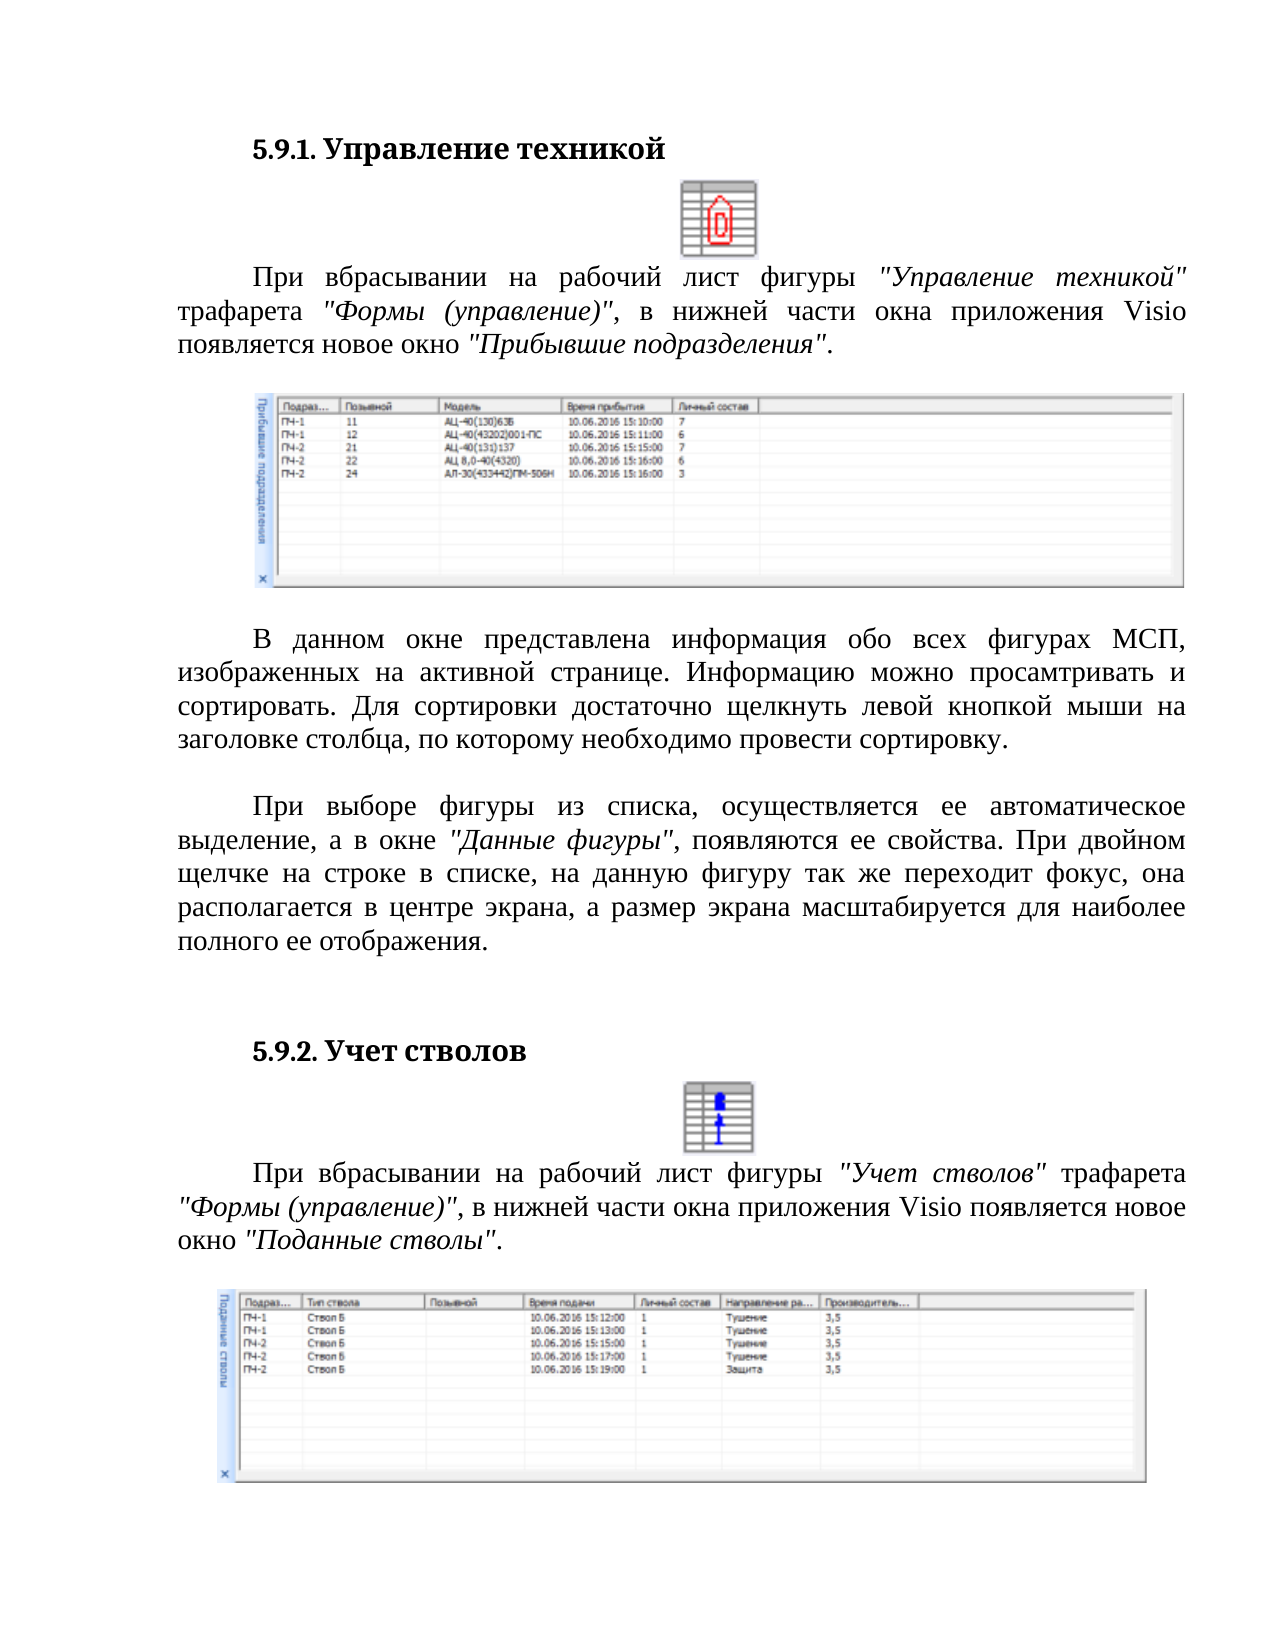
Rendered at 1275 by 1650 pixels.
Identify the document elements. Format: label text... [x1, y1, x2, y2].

text При вбрасывании на рабочий лист фигуры "Управление техникой" трафарета "Формы (управление)", в нижней части окна приложения Visio появляется новое окно "Прибывшие подразделения". [177, 259, 1186, 360]
picture [254, 393, 1185, 588]
text В данном окне представлена информация обо всех фигурах МСП, изображенных на активной странице. Информацию можно просамтривать и сортировать. Для сортировки достаточно щелкнуть левой кнопкой мыши на заголовке столбца, по которому необходимо провести сортировку. [177, 621, 1186, 755]
subtitle 5.9.1. Управление техникой [177, 133, 1186, 167]
picture [217, 1289, 1147, 1483]
text При выборе фигуры из списка, осуществляется ее автоматическое выделение, а в окне "Данные фигуры", появляются ее свойства. При двойном щелчке на строке в списке, на данную фигуру так же переходит фокус, она располагается в центре экрана, а размер экрана масштабируется для наиболее полного ее отображения. [177, 788, 1186, 956]
subtitle 5.9.2. Учет стволов [177, 1035, 1186, 1068]
picture [679, 179, 760, 260]
picture [682, 1081, 757, 1156]
text При вбрасывании на рабочий лист фигуры "Учет стволов" трафарета "Формы (управление)", в нижней части окна приложения Visio появляется новое окно "Поданные стволы". [177, 1155, 1186, 1256]
